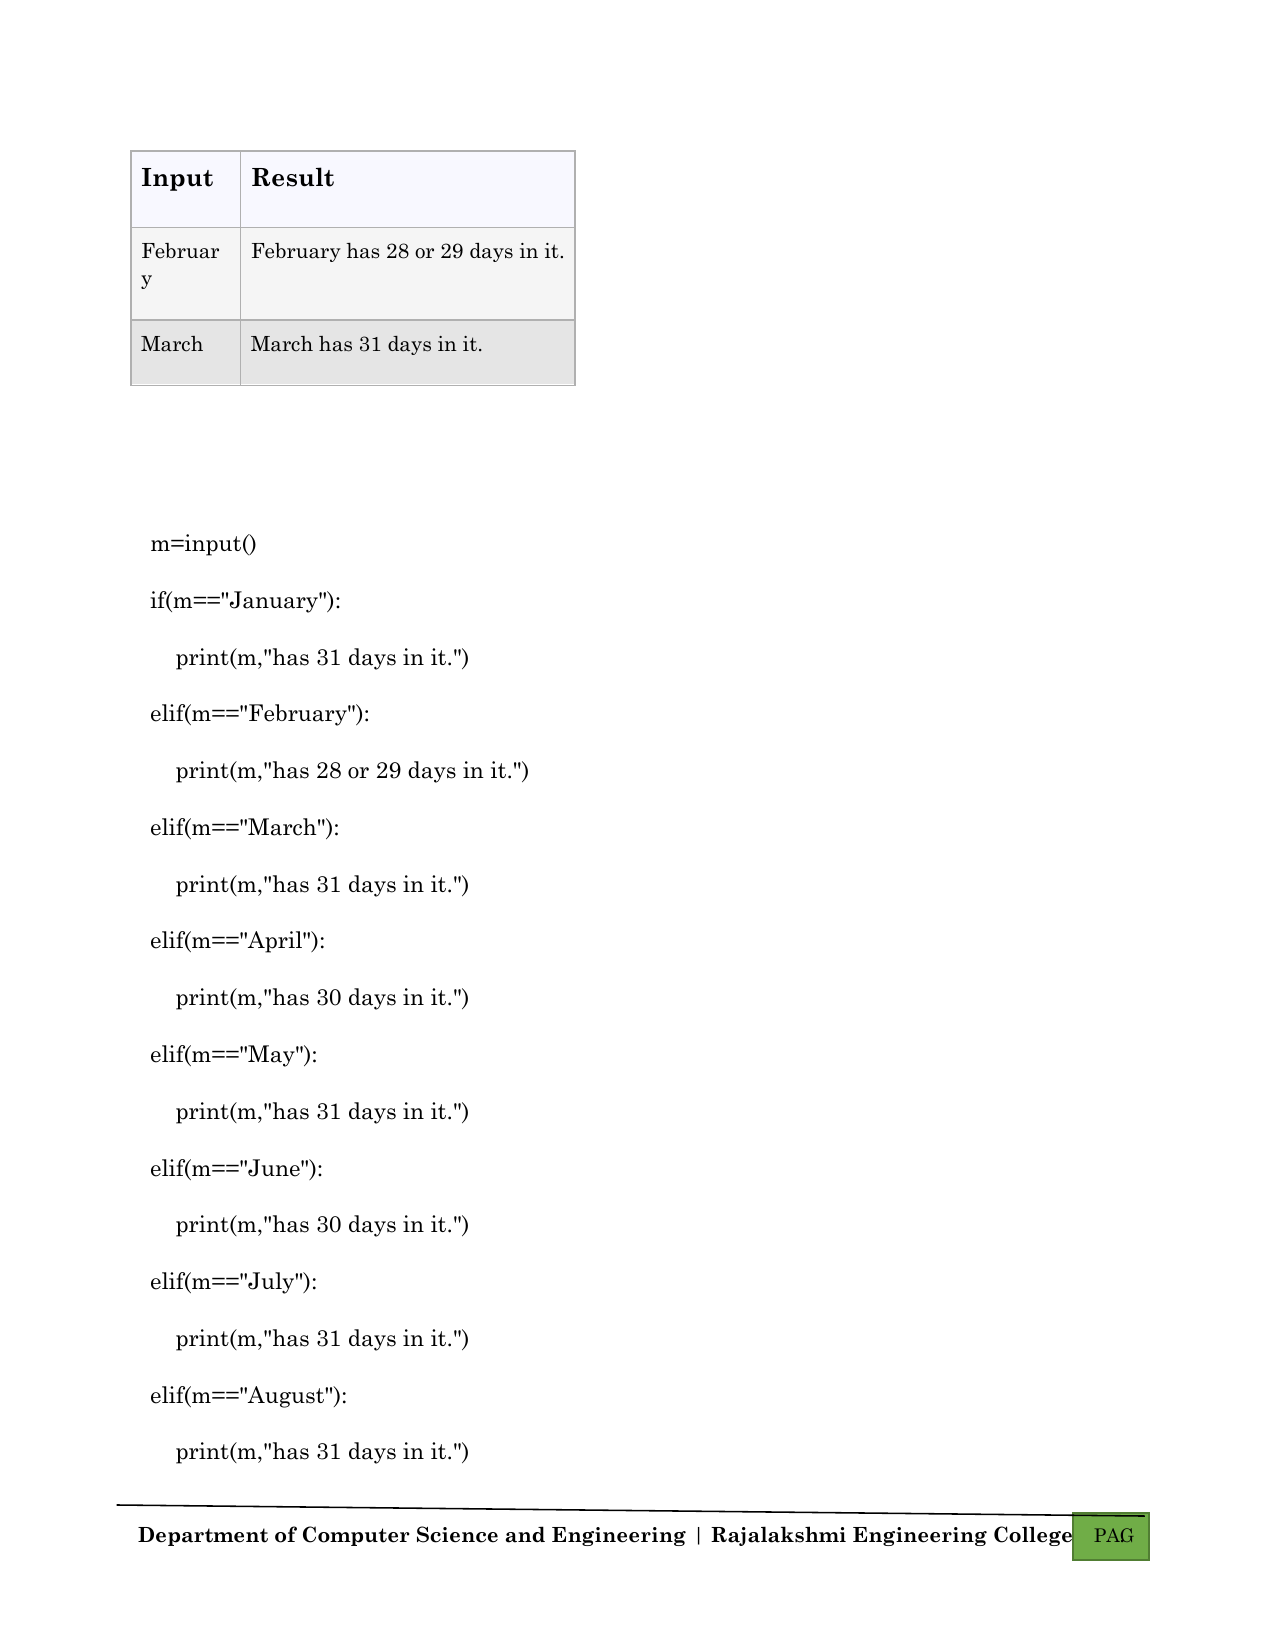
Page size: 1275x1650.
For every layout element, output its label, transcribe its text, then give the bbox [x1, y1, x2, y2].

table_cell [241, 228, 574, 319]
text elif(m=="July"): [150, 1267, 1125, 1294]
text print(m,"has 30 days in it.") [150, 983, 1125, 1011]
text print(m,"has 31 days in it.") [150, 642, 1125, 670]
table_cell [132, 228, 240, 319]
text print(m,"has 31 days in it.") [150, 1324, 1125, 1351]
text elif(m=="March"): [150, 813, 1125, 840]
text m=input() [150, 529, 1125, 556]
text if(m=="January"): [150, 586, 1125, 613]
text print(m,"has 30 days in it.") [150, 1210, 1125, 1238]
text elif(m=="May"): [150, 1040, 1125, 1067]
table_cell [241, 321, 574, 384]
text print(m,"has 31 days in it.") [150, 1437, 1125, 1465]
text elif(m=="June"): [150, 1153, 1125, 1181]
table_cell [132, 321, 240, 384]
text print(m,"has 28 or 29 days in it.") [150, 756, 1125, 783]
text elif(m=="February"): [150, 699, 1125, 727]
text print(m,"has 31 days in it.") [150, 869, 1125, 897]
text print(m,"has 31 days in it.") [150, 1097, 1125, 1124]
text elif(m=="April"): [150, 926, 1125, 954]
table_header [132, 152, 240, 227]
text elif(m=="August"): [150, 1380, 1125, 1408]
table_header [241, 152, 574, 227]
